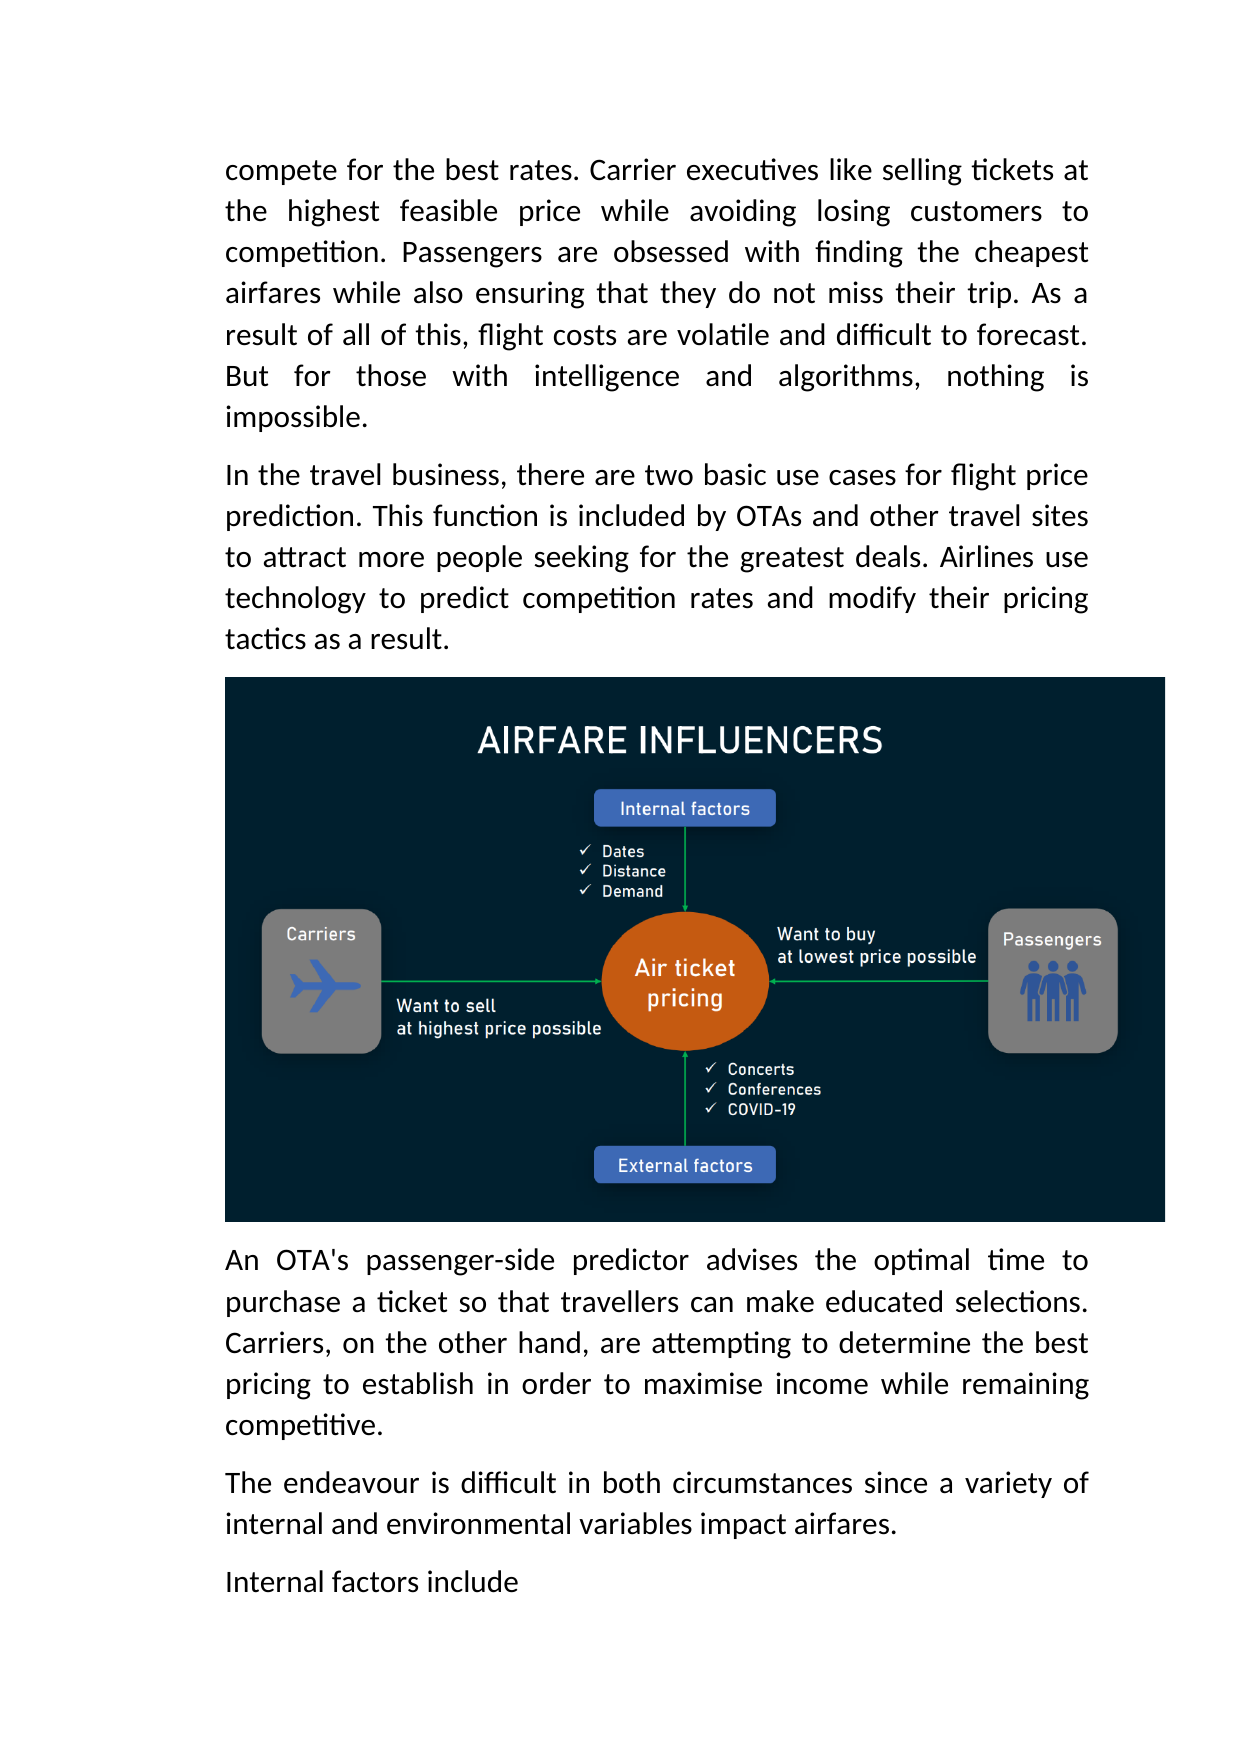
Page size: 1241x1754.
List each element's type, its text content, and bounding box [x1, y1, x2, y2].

text Internal factors include [225, 1562, 1090, 1600]
picture [225, 677, 1166, 1222]
text An OTA's passenger-side predictor advises the optimal time to purchase a ticket so that travellers can make educated selections. Carriers, on the other hand, are attempting to determine the best pricing to establish in order to maximise income while remaining competitive. [225, 1241, 1090, 1443]
text The endeavour is difficult in both circumstances since a variety of internal and environmental variables impact airfares. [225, 1463, 1090, 1542]
text In the travel business, there are two basic use cases for flight price prediction. This function is included by OTAs and other travel sites to attract more people seeking for the greatest deals. Airlines use technology to predict competition rates and modify their pricing tactics as a result. [225, 455, 1090, 657]
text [225, 150, 1090, 435]
